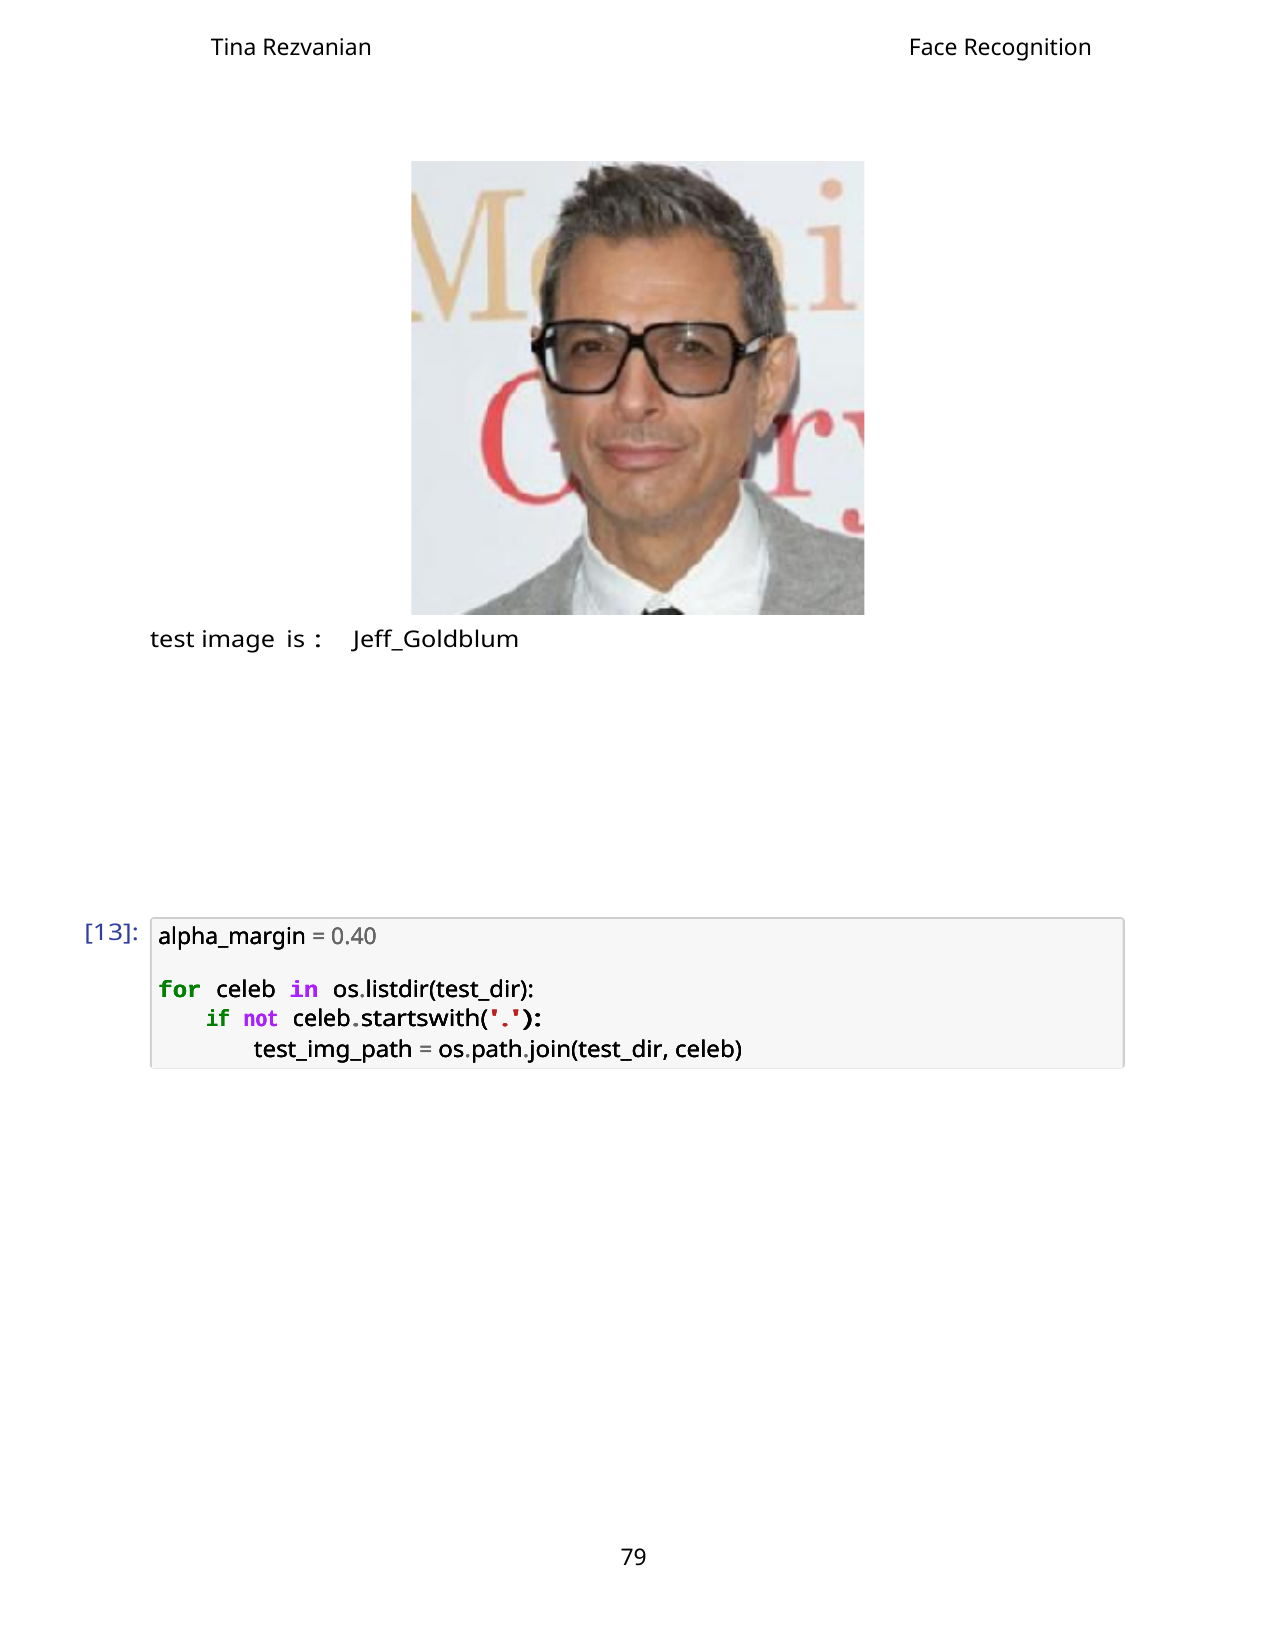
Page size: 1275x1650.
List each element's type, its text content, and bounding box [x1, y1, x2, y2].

text test image is : Jeff_Goldblum [150, 623, 1275, 654]
text [13]: [84, 916, 1275, 947]
picture [411, 161, 865, 615]
